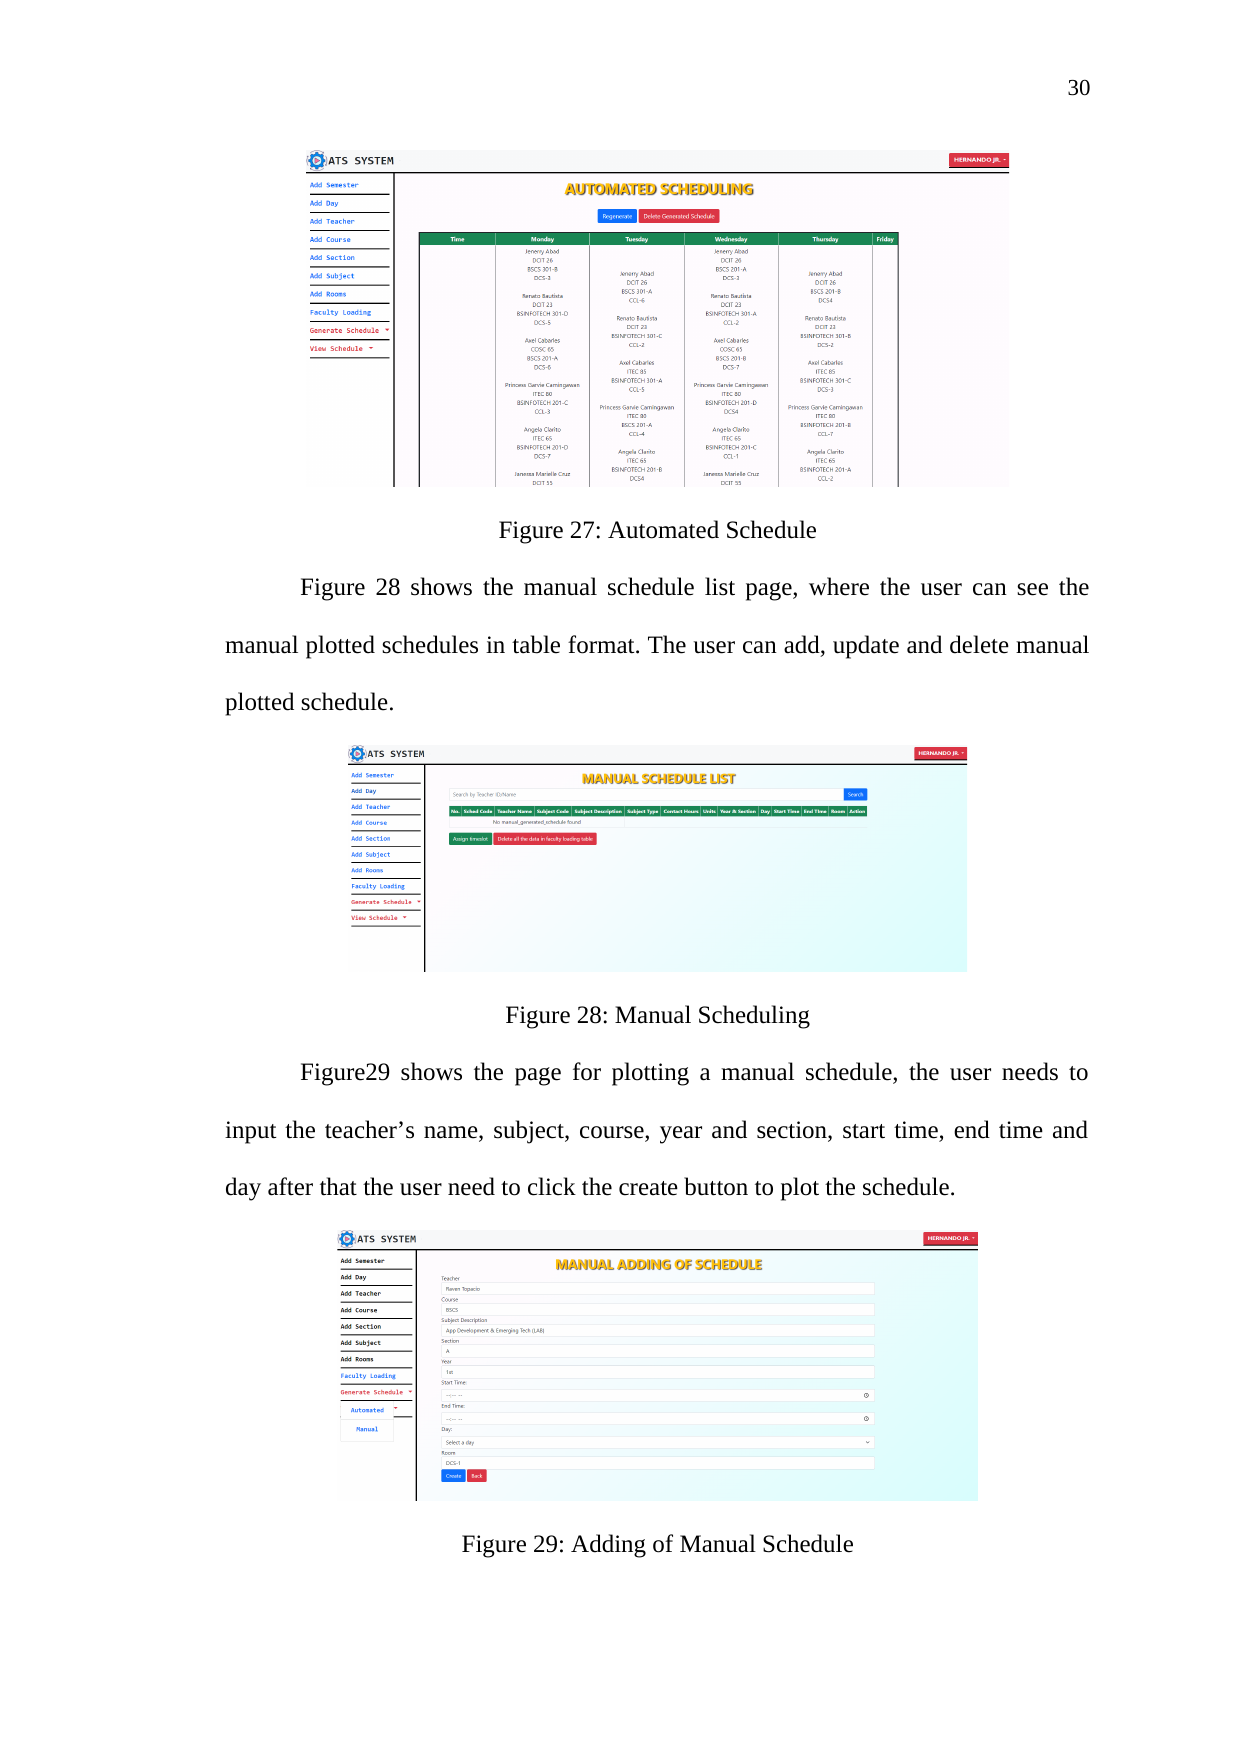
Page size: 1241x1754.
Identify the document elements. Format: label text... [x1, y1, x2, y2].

text Figure 28 shows the manual schedule list page, where the user can see the manual plotted schedules in table format. The user can add, update and delete manual plotted schedule. [225, 572, 1090, 716]
picture [306, 150, 1010, 487]
text Figure 28: Manual Scheduling [225, 1000, 1090, 1029]
picture [348, 745, 968, 972]
text Figure29 shows the page for plotting a manual schedule, the user needs to input the teacher’s name, subject, course, year and section, start time, end time and day after that the user need to click the create button to plot the schedule. [225, 1057, 1090, 1201]
text Figure 27: Automated Schedule [225, 515, 1090, 544]
text Figure 29: Adding of Manual Schedule [225, 1529, 1090, 1558]
picture [337, 1230, 978, 1501]
